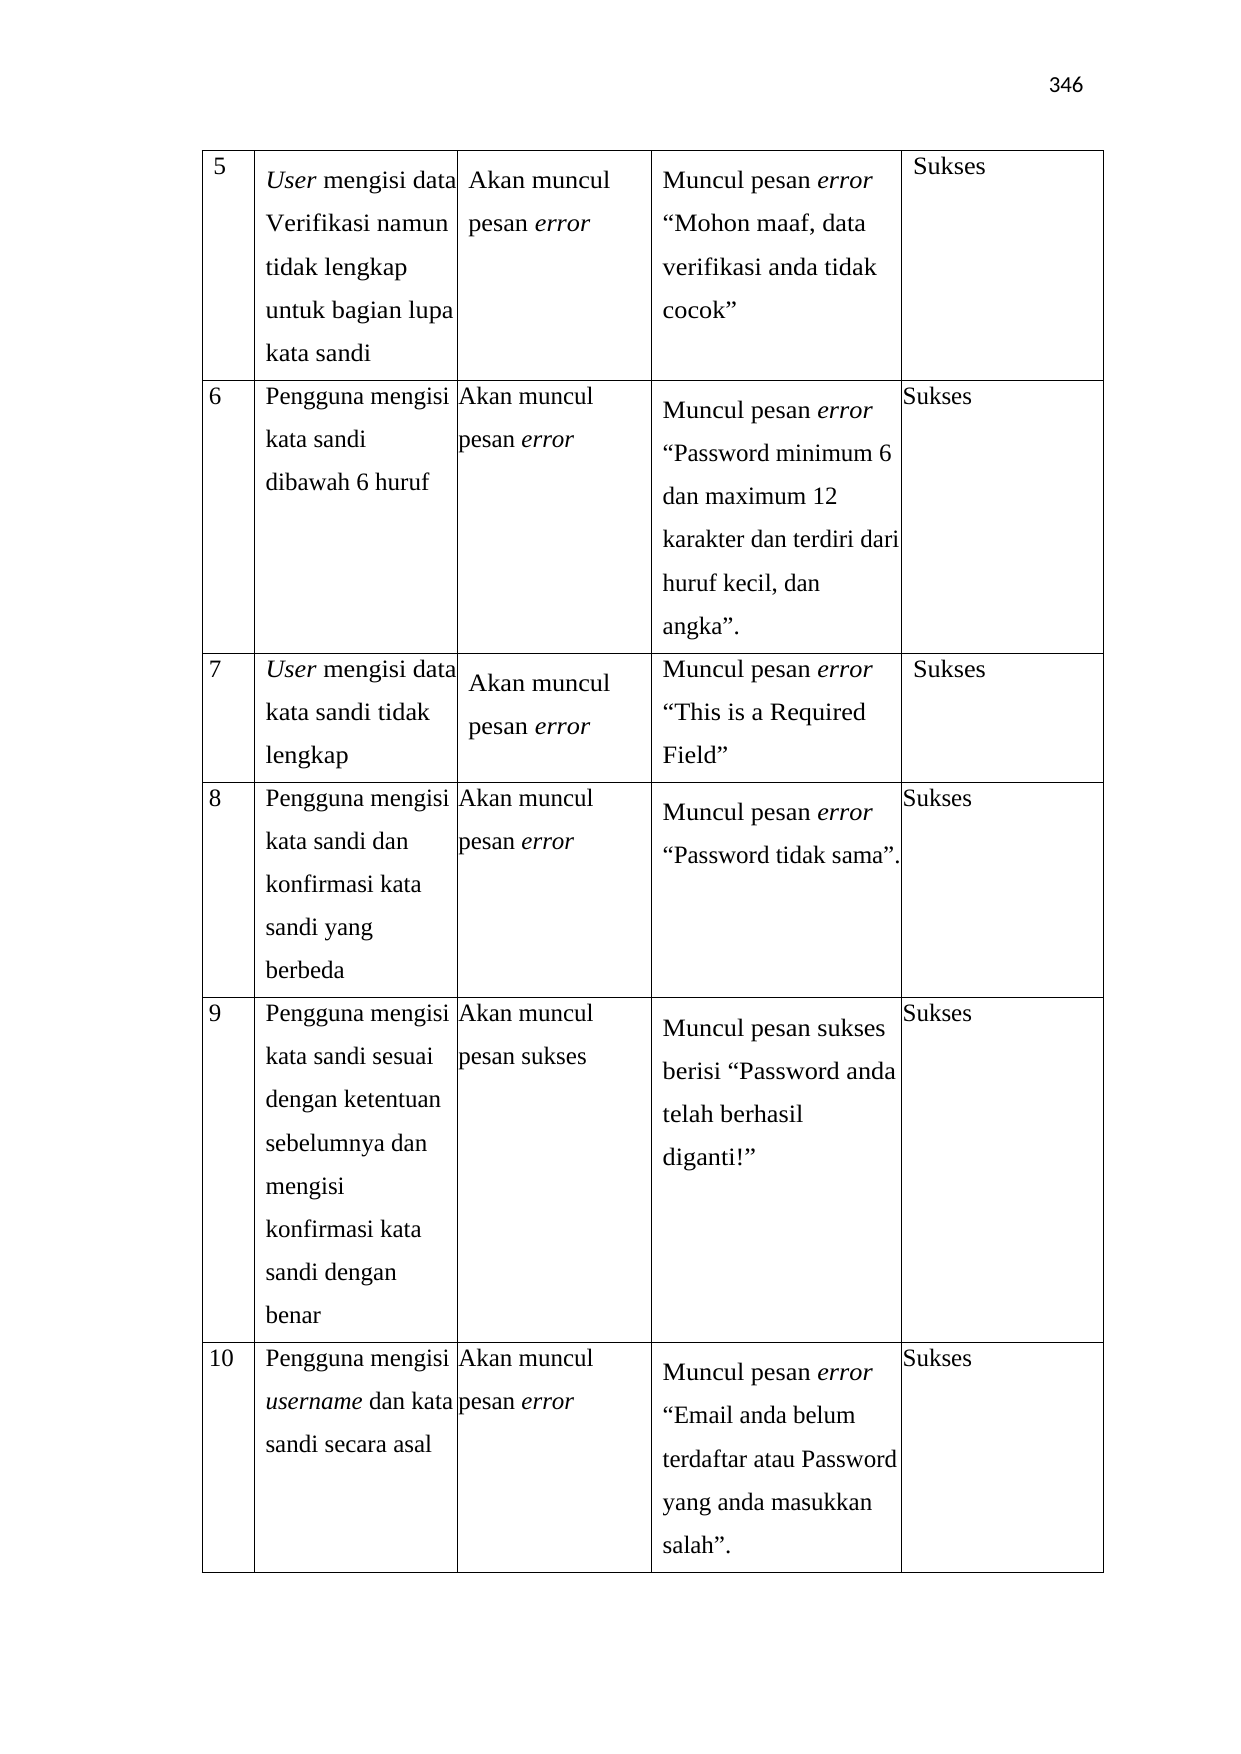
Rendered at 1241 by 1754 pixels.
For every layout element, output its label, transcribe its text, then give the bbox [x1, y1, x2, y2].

table_cell Pengguna mengisi kata sandi dibawah 6 huruf [255, 381, 457, 653]
table_cell Muncul pesan error “Password tidak sama”. [652, 783, 901, 997]
table_cell Sukses [902, 151, 1103, 380]
table_cell 6 [203, 381, 254, 653]
table_cell Sukses [902, 381, 1103, 653]
table_cell 5 [203, 151, 254, 380]
table_cell 10 [203, 1343, 254, 1572]
table_cell 9 [203, 998, 254, 1342]
table_cell Muncul pesan error “Password minimum 6 dan maximum 12 karakter dan terdiri dari huruf kecil, dan angka”. [652, 381, 901, 653]
table_cell Muncul pesan error “This is a Required Field” [652, 654, 901, 782]
table_cell Pengguna mengisi username dan kata sandi secara asal [255, 1343, 457, 1572]
table_cell Muncul pesan error “Mohon maaf, data verifikasi anda tidak cocok” [652, 151, 901, 380]
table_cell User mengisi data kata sandi tidak lengkap [255, 654, 457, 782]
table_cell Sukses [902, 998, 1103, 1342]
table_cell Akan muncul pesan error [458, 654, 651, 782]
table_cell Sukses [902, 1343, 1103, 1572]
table_cell Akan muncul pesan error [458, 381, 651, 653]
table_cell Akan muncul pesan error [458, 1343, 651, 1572]
table_cell Muncul pesan error “Email anda belum terdaftar atau Password yang anda masukkan salah”. [652, 1343, 901, 1572]
table_cell Sukses [902, 783, 1103, 997]
table_cell Muncul pesan sukses berisi “Password anda telah berhasil diganti!” [652, 998, 901, 1342]
table_cell Pengguna mengisi kata sandi dan konfirmasi kata sandi yang berbeda [255, 783, 457, 997]
table_cell Akan muncul pesan error [458, 783, 651, 997]
table_cell Akan muncul pesan error [458, 151, 651, 380]
table_cell Sukses [902, 654, 1103, 782]
table_cell User mengisi data Verifikasi namun tidak lengkap untuk bagian lupa kata sandi [255, 151, 457, 380]
table_cell 8 [203, 783, 254, 997]
table_cell Pengguna mengisi kata sandi sesuai dengan ketentuan sebelumnya dan mengisi konfirmasi kata sandi dengan benar [255, 998, 457, 1342]
table_cell Akan muncul pesan sukses [458, 998, 651, 1342]
table_cell 7 [203, 654, 254, 782]
